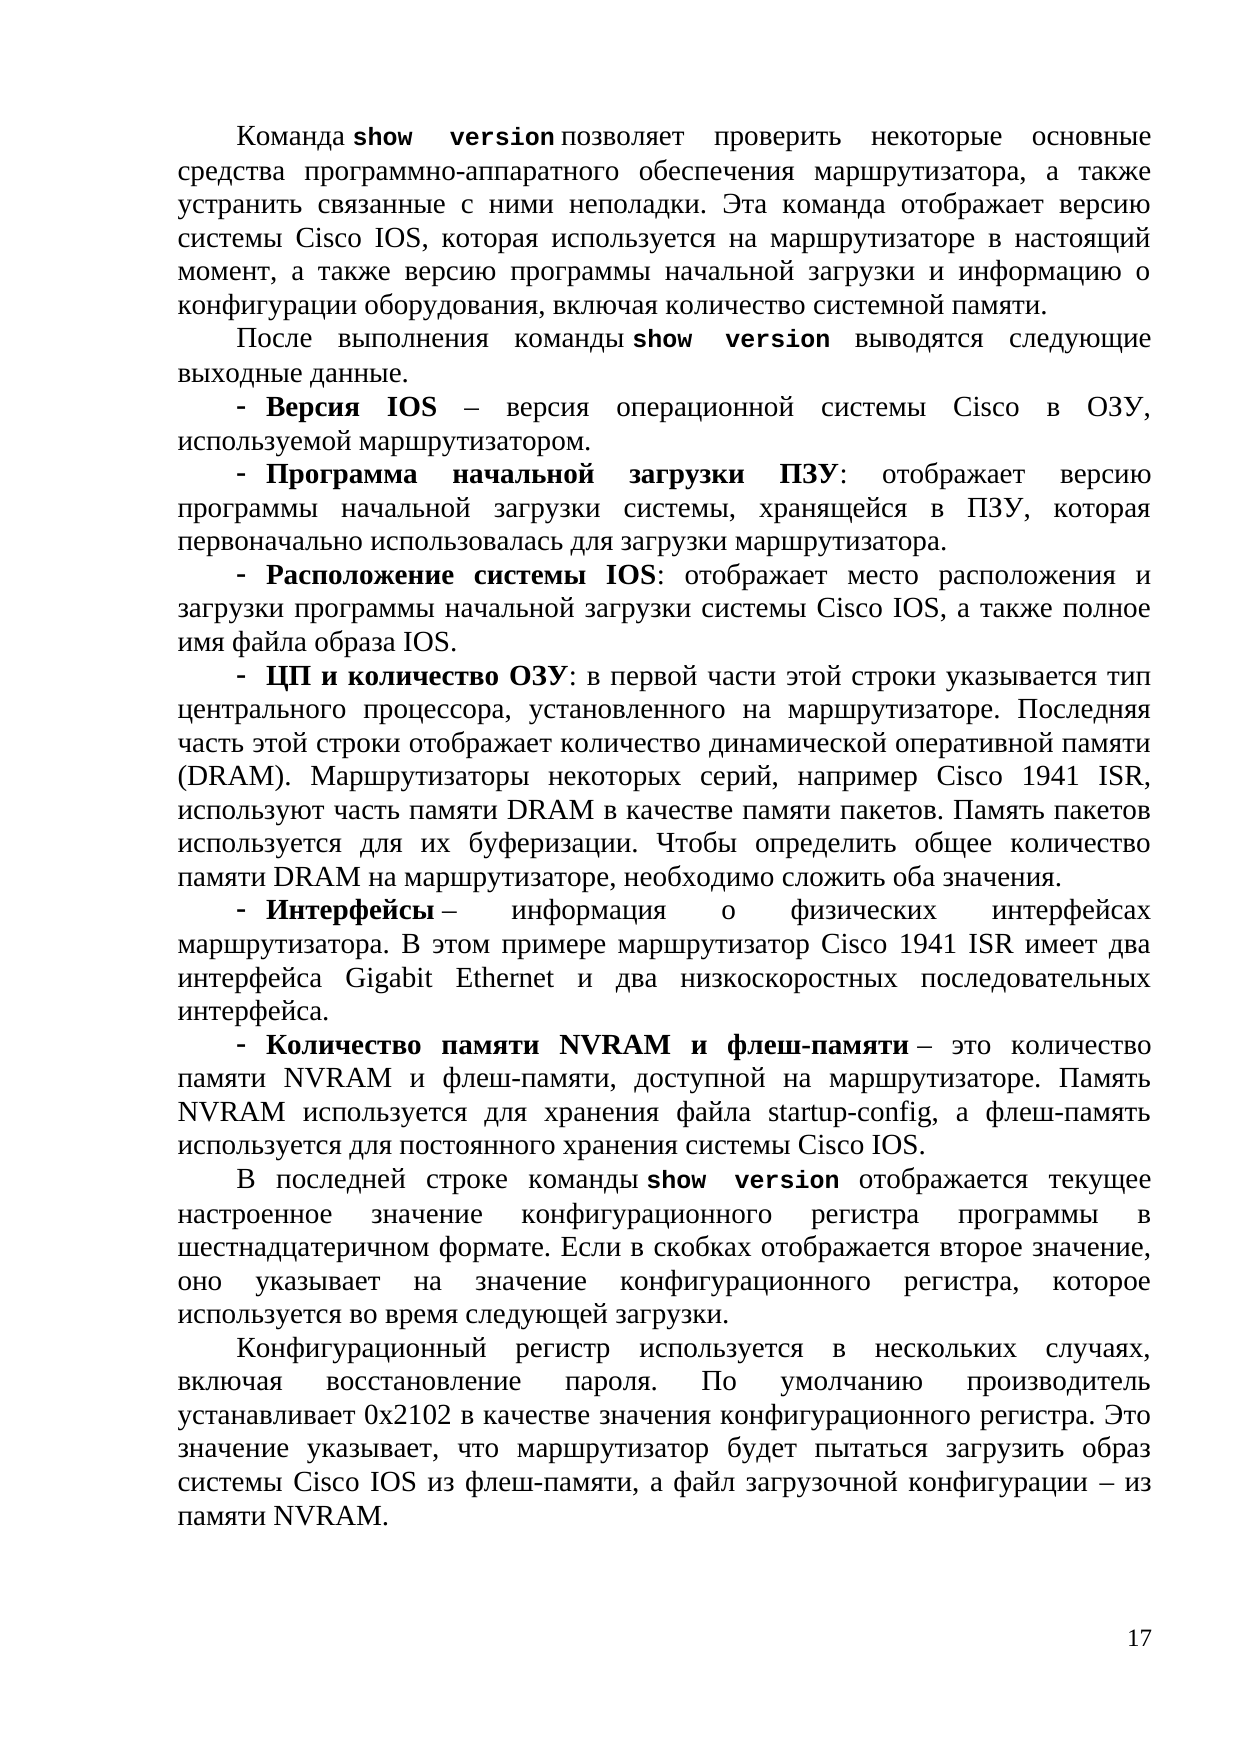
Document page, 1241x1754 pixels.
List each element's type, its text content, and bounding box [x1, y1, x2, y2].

list Интерфейсы – информация о физических интерфейсах маршрутизатора. В этом примере маршрутизатор Cisco 1941 ISR имеет два интерфейса Gigabit Ethernet и два низкоскоростных последовательных интерфейса. [177, 892, 1152, 1027]
text Конфигурационный регистр используется в нескольких случаях, включая восстановление пароля. По умолчанию производитель устанавливает 0x2102 в качестве значения конфигурационного регистра. Это значение указывает, что маршрутизатор будет пытаться загрузить образ системы Cisco IOS из флеш-памяти, а файл загрузочной конфигурации – из памяти NVRAM. [177, 1330, 1152, 1531]
list Версия IOS – версия операционной системы Cisco в ОЗУ, используемой маршрутизатором. [177, 389, 1152, 456]
list ЦП и количество ОЗУ: в первой части этой строки указывается тип центрального процессора, установленного на маршрутизаторе. Последняя часть этой строки отображает количество динамической оперативной памяти (DRAM). Маршрутизаторы некоторых серий, например Cisco 1941 ISR, используют часть памяти DRAM в качестве памяти пакетов. Память пакетов используется для их буферизации. Чтобы определить общее количество памяти DRAM на маршрутизаторе, необходимо сложить оба значения. [177, 658, 1152, 892]
list Программа начальной загрузки ПЗУ: отображает версию программы начальной загрузки системы, хранящейся в ПЗУ, которая первоначально использовалась для загрузки маршрутизатора. [177, 456, 1152, 557]
list Расположение системы IOS: отображает место расположения и загрузки программы начальной загрузки системы Cisco IOS, а также полное имя файла образа IOS. [177, 557, 1152, 658]
list Количество памяти NVRAM и флеш-памяти – это количество памяти NVRAM и флеш-памяти, доступной на маршрутизаторе. Память NVRAM используется для хранения файла startup-config, а флеш-память используется для постоянного хранения системы Cisco IOS. [177, 1027, 1152, 1161]
text Команда show version позволяет проверить некоторые основные средства программно-аппаратного обеспечения маршрутизатора, а также устранить связанные с ними неполадки. Эта команда отображает версию системы Cisco IOS, которая используется на маршрутизаторе в настоящий момент, а также версию программы начальной загрузки и информацию о конфигурации оборудования, включая количество системной памяти. [177, 118, 1152, 321]
text В последней строке команды show version отображается текущее настроенное значение конфигурационного регистра программы в шестнадцатеричном формате. Если в скобках отображается второе значение, оно указывает на значение конфигурационного регистра, которое используется во время следующей загрузки. [177, 1161, 1152, 1330]
text После выполнения команды show version выводятся следующие выходные данные. [177, 321, 1152, 389]
